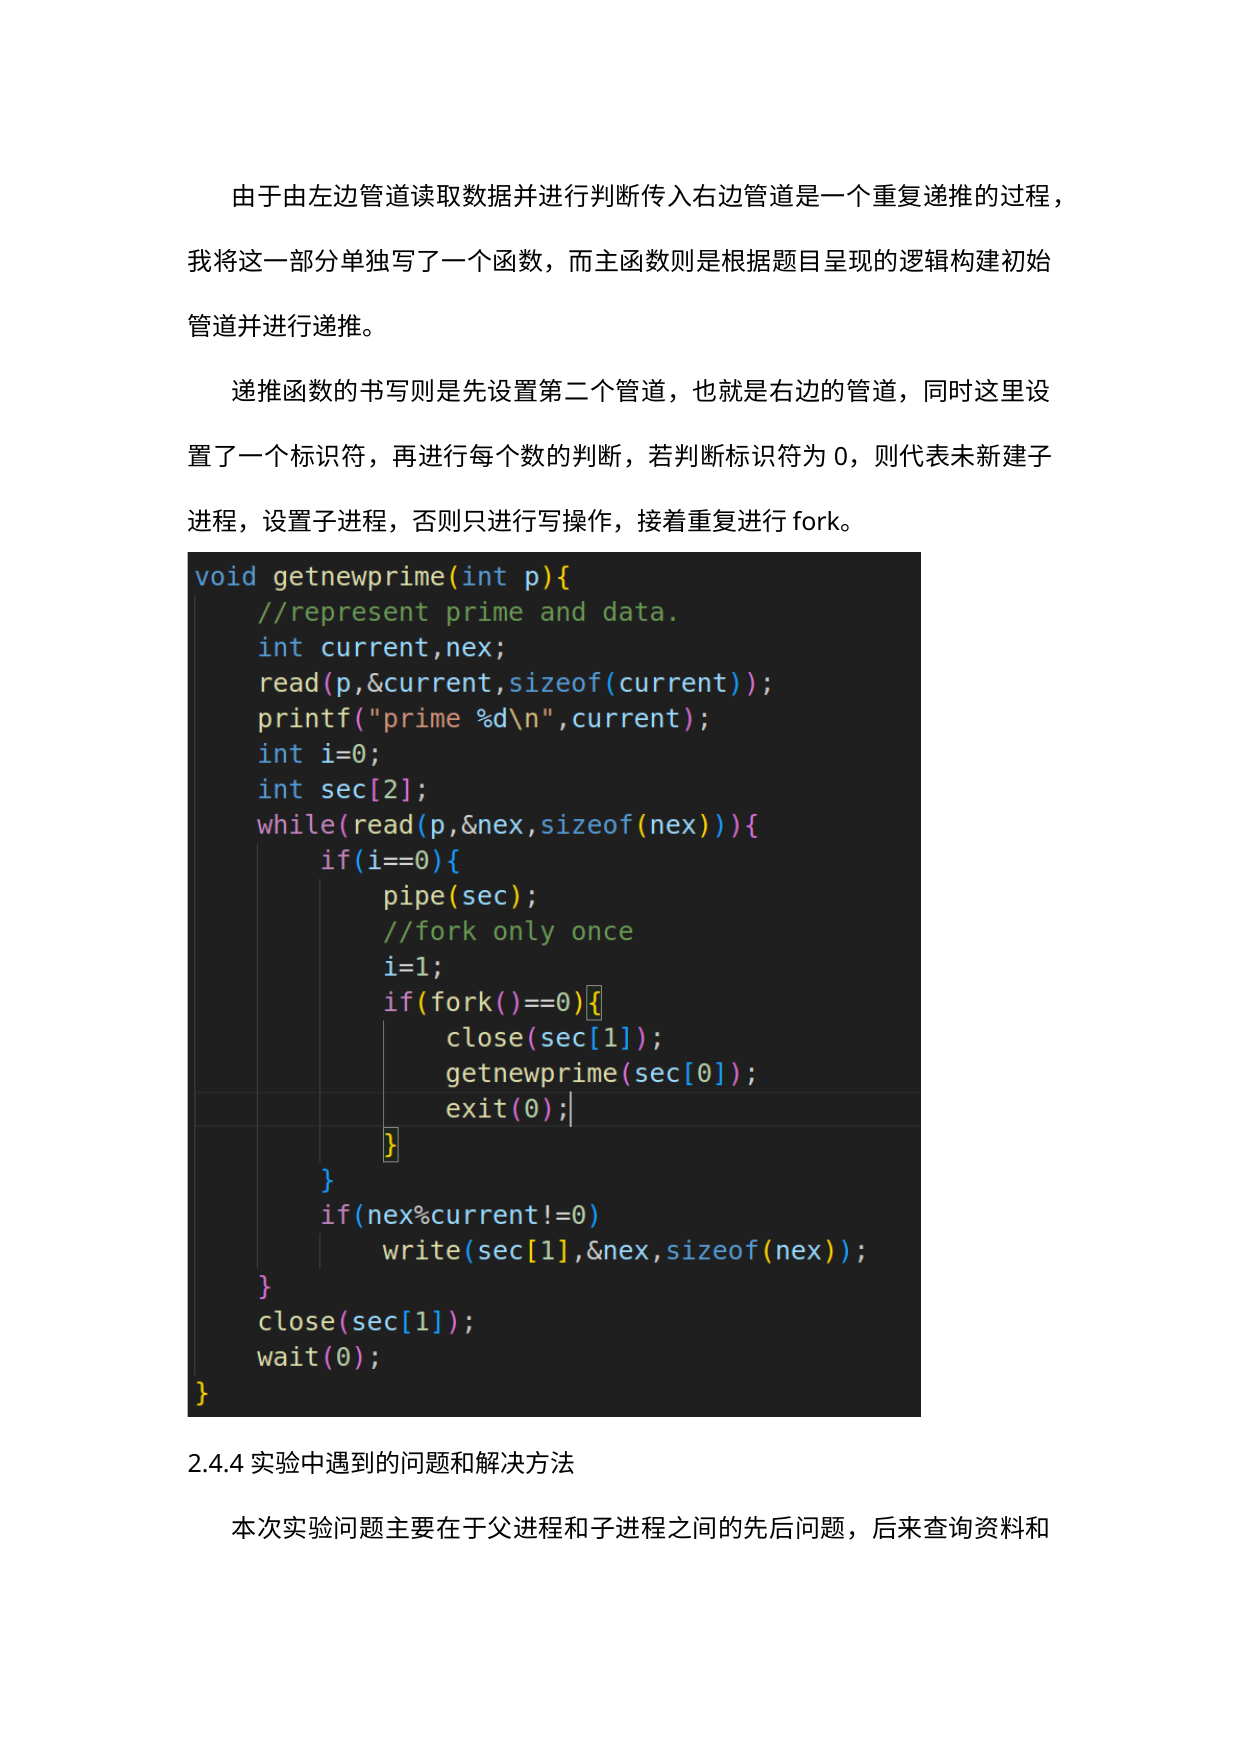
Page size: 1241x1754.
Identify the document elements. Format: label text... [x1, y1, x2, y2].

text 2.4.4 实验中遇到的问题和解决方法 [187, 1429, 1053, 1494]
picture [187, 552, 921, 1417]
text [187, 1494, 1053, 1559]
text 由于由左边管道读取数据并进行判断传入右边管道是一个重复递推的过程，我将这一部分单独写了一个函数，而主函数则是根据题目呈现的逻辑构建初始管道并进行递推。 [187, 162, 1053, 357]
text 递推函数的书写则是先设置第二个管道，也就是右边的管道，同时这里设置了一个标识符，再进行每个数的判断，若判断标识符为0，则代表未新建子进程，设置子进程，否则只进行写操作，接着重复进行fork。 [187, 357, 1053, 552]
